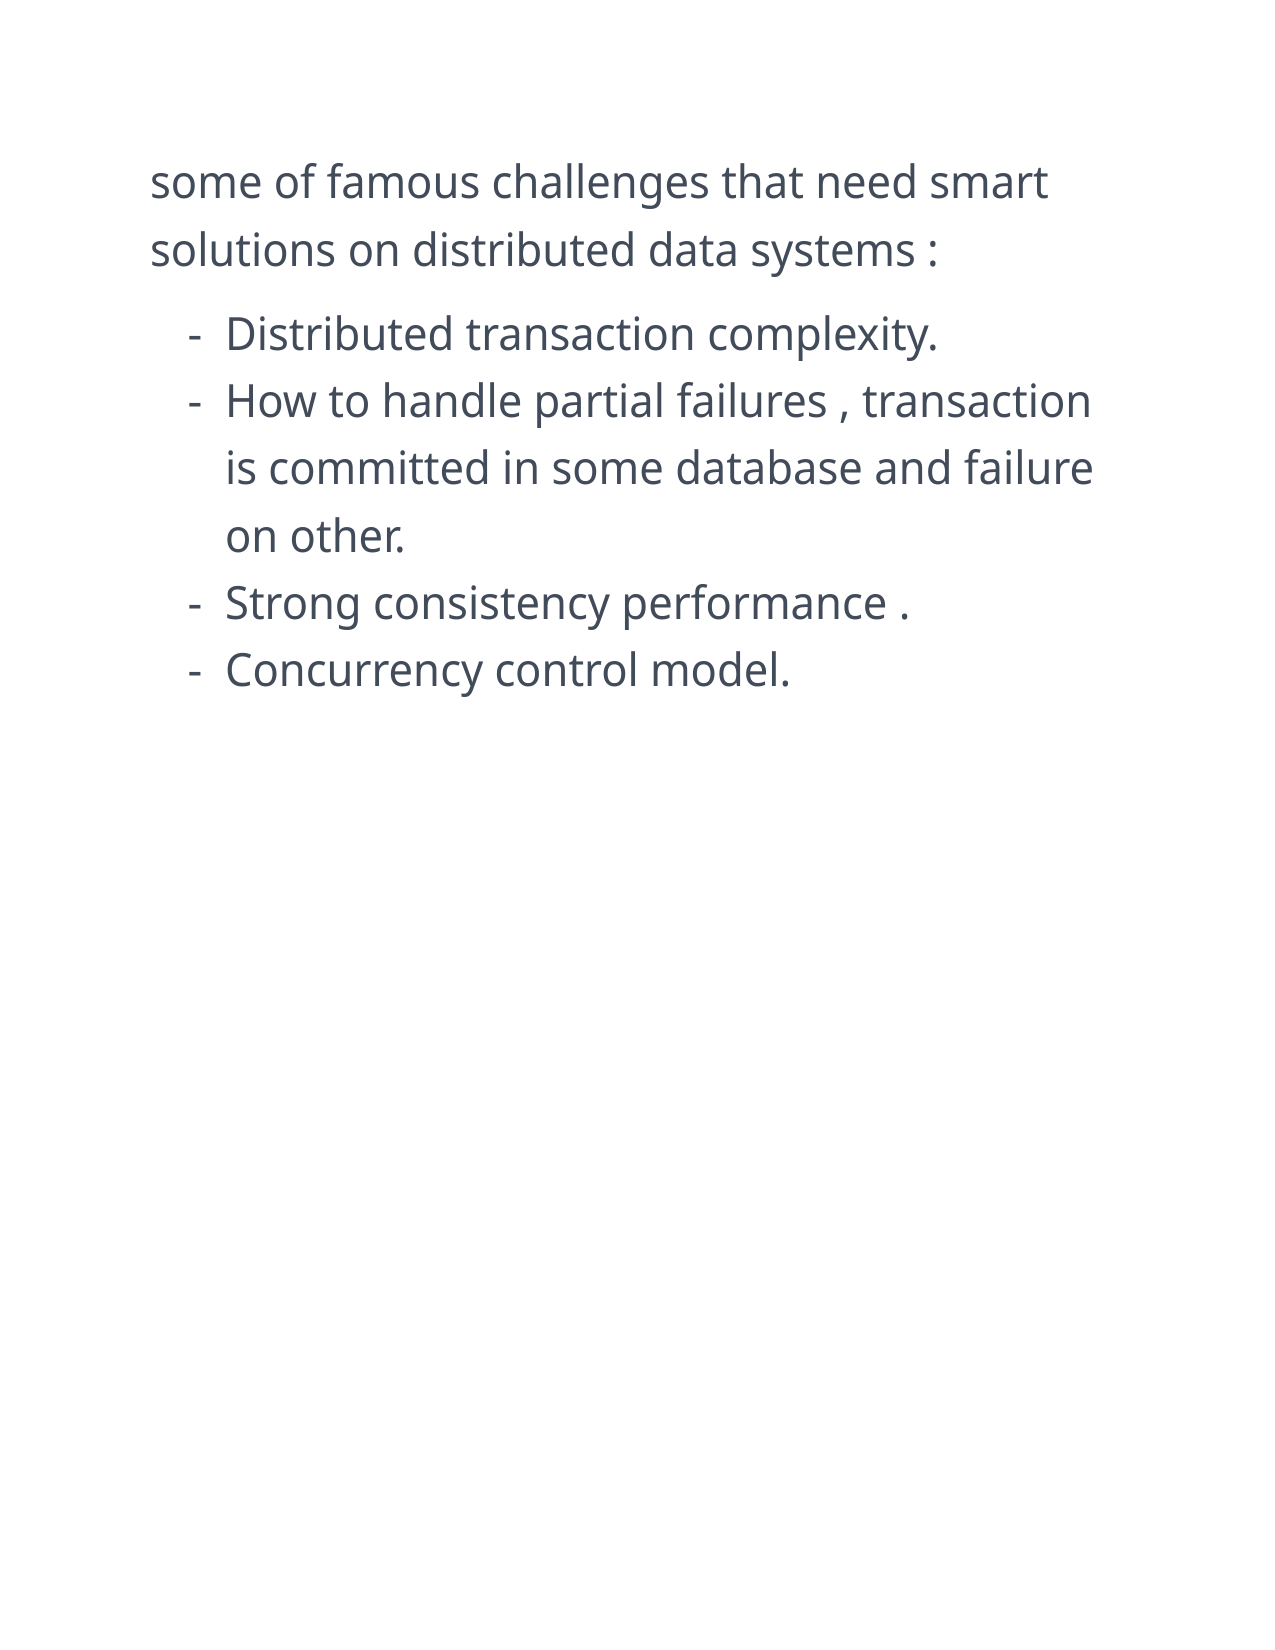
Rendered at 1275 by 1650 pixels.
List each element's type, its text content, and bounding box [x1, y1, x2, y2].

list Distributed transaction complexity. [187, 301, 1125, 364]
list Concurrency control model. [187, 638, 1125, 700]
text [150, 150, 1125, 280]
list How to handle partial failures , transaction is committed in some database and failure on other. [187, 368, 1125, 566]
list Strong consistency performance . [187, 570, 1125, 633]
